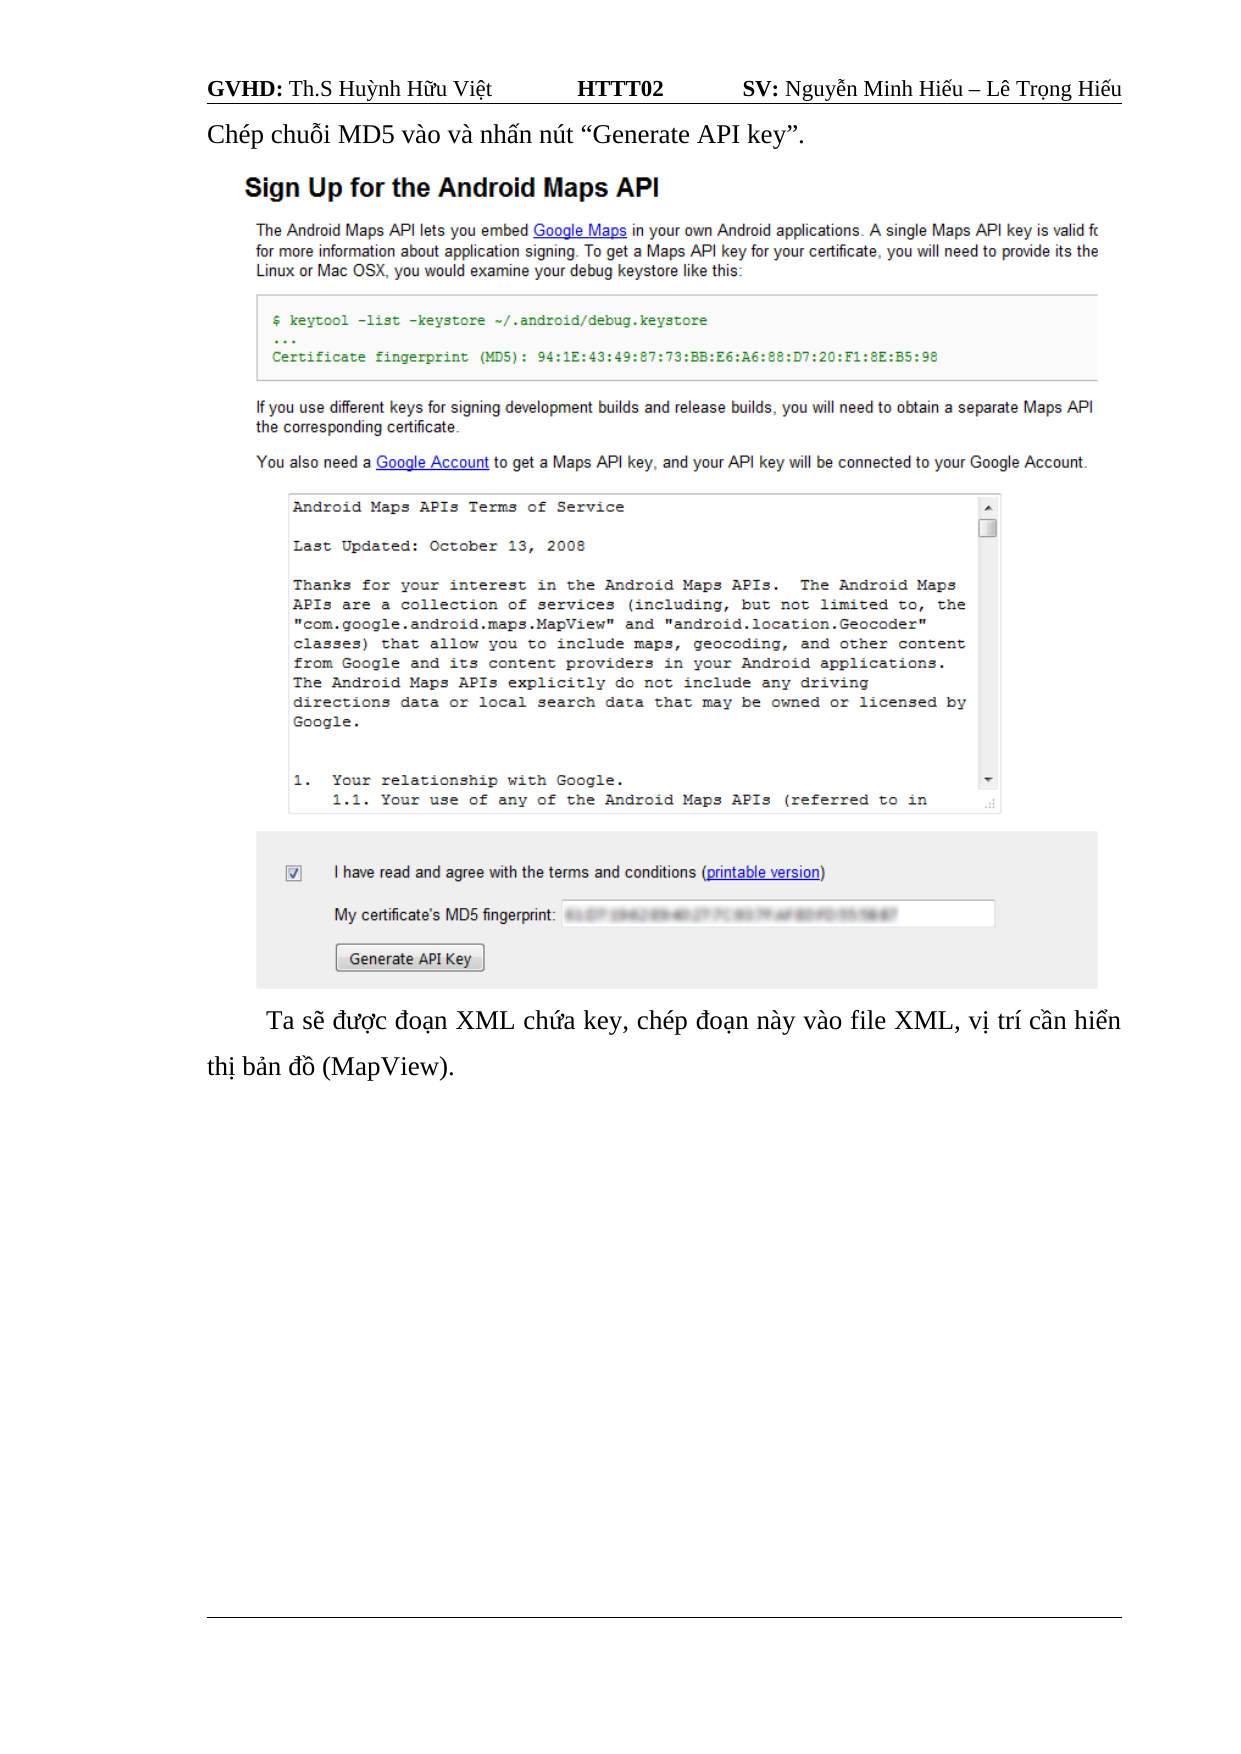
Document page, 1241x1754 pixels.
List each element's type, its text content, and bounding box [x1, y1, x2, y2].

text Chép chuỗi MD5 vào và nhấn nút “Generate API key”. [207, 118, 1122, 149]
text Ta sẽ được đoạn XML chứa key, chép đoạn này vào file XML, vị trí cần hiển thị bản đồ (MapView). [207, 1004, 1122, 1082]
picture [231, 164, 1098, 990]
